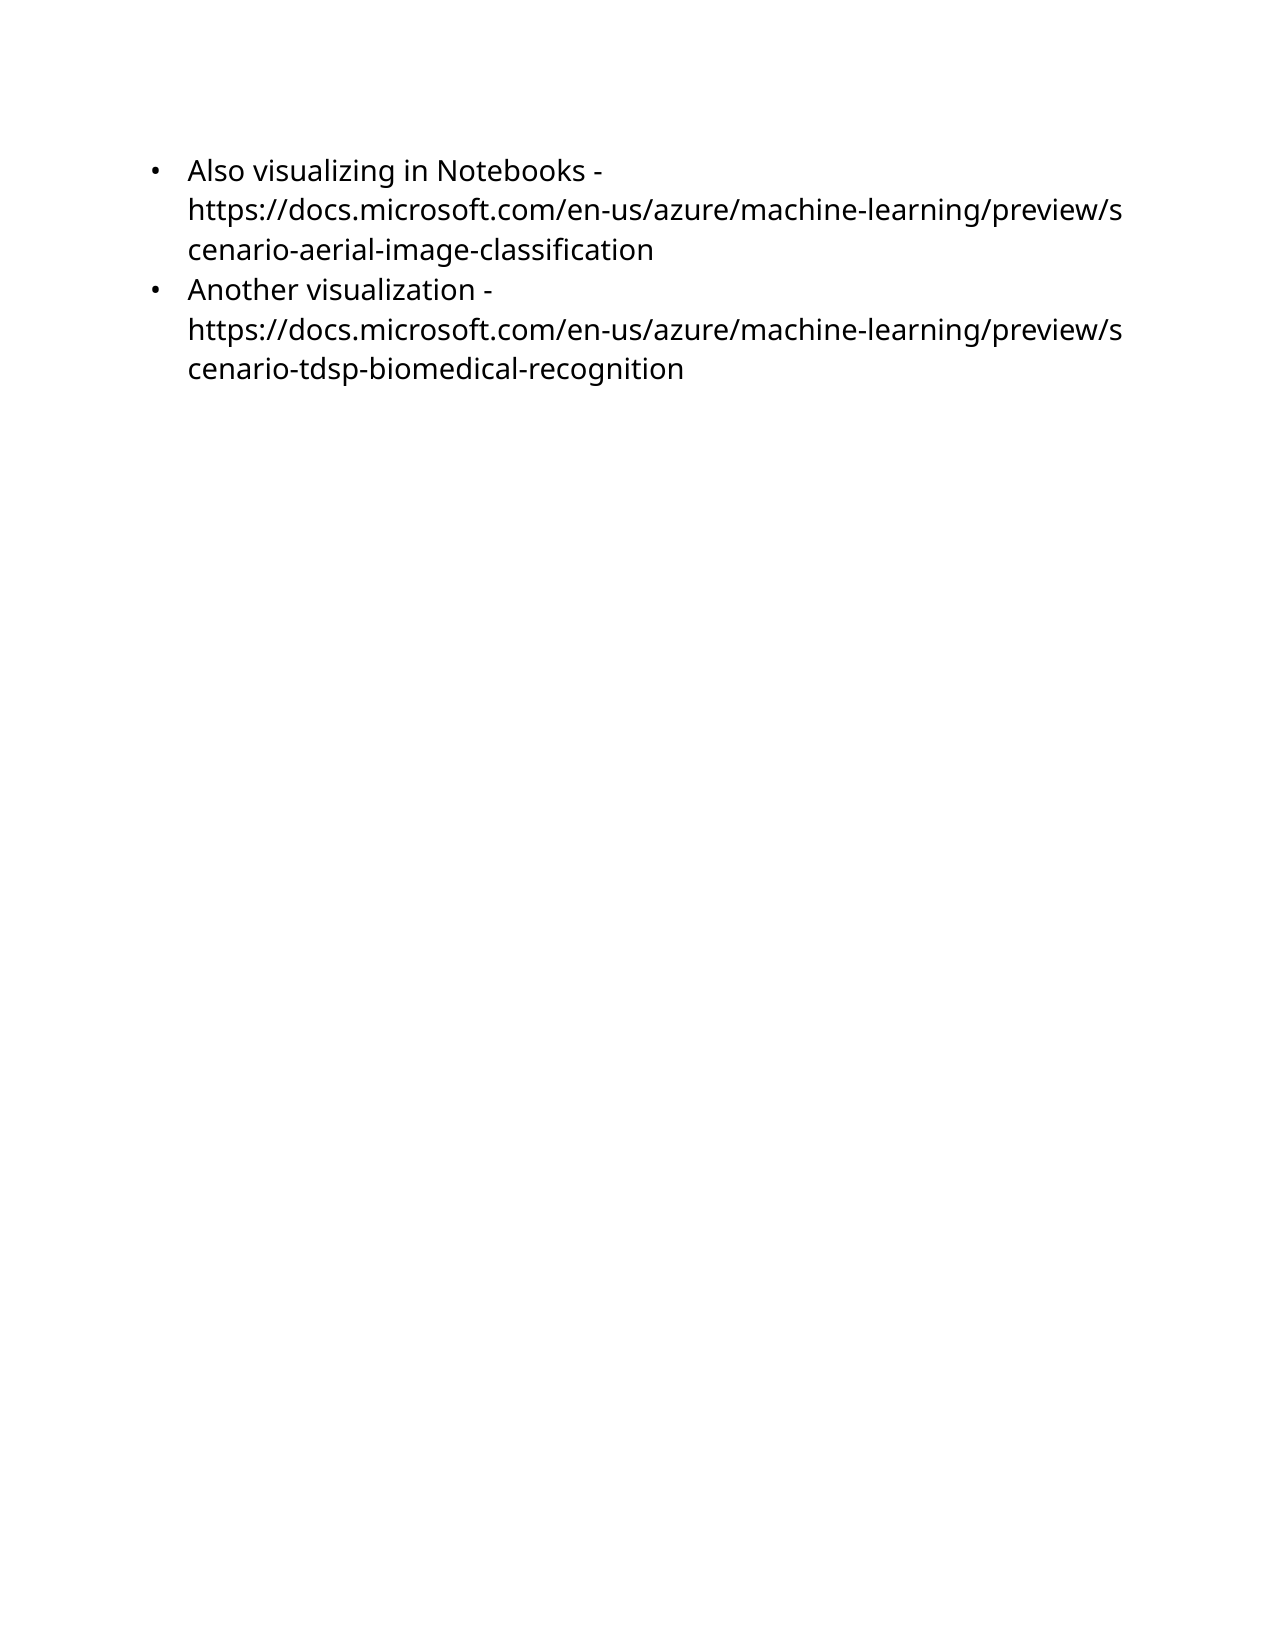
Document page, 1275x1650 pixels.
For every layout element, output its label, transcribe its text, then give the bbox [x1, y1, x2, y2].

list Another visualization - https://docs.microsoft.com/en-us/azure/machine-learning/preview/scenario-tdsp-biomedical-recognition [150, 269, 1125, 388]
list Also visualizing in Notebooks - https://docs.microsoft.com/en-us/azure/machine-learning/preview/scenario-aerial-image-classification [150, 150, 1125, 269]
